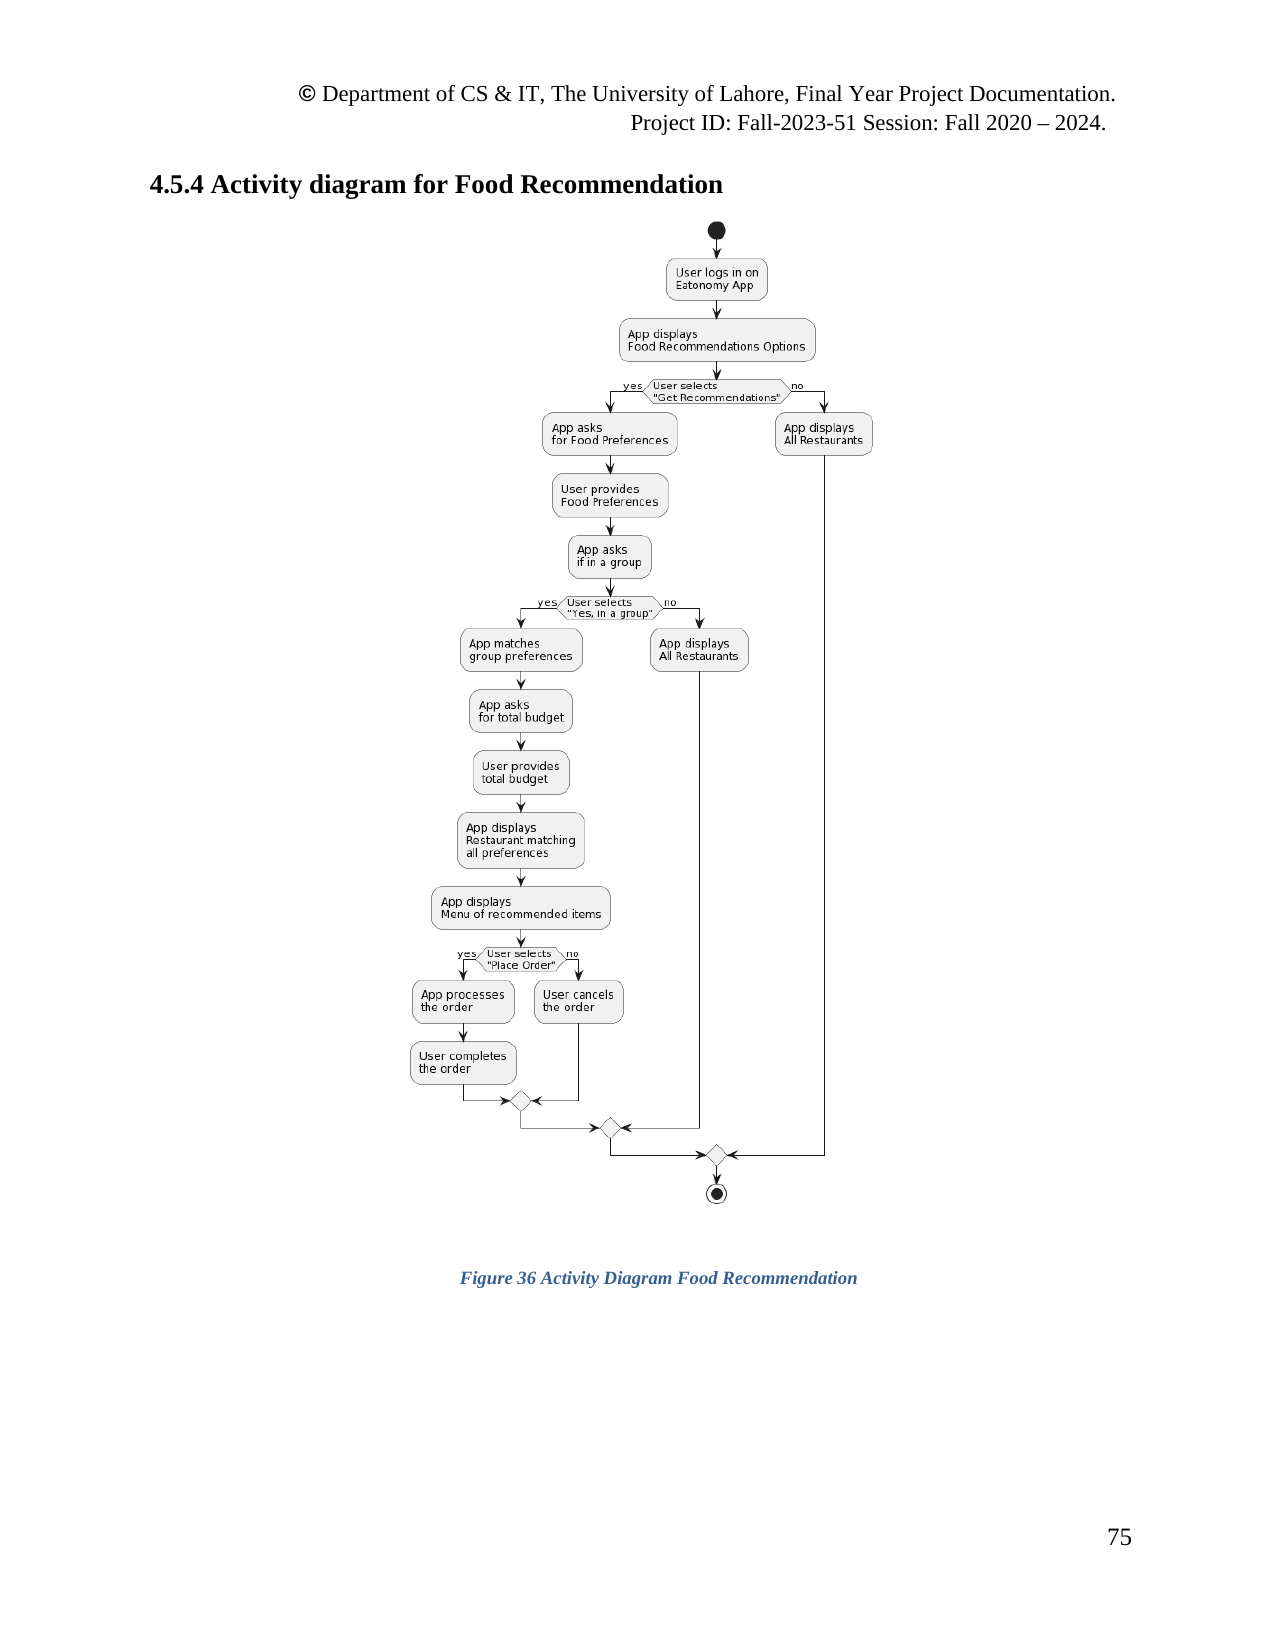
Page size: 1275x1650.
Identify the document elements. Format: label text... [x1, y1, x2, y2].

subtitle Figure 36 Activity Diagram Food Recommendation [187, 1267, 1132, 1288]
subtitle 4.5.4 Activity diagram for Food Recommendation [149, 168, 1132, 199]
picture [400, 212, 881, 1212]
